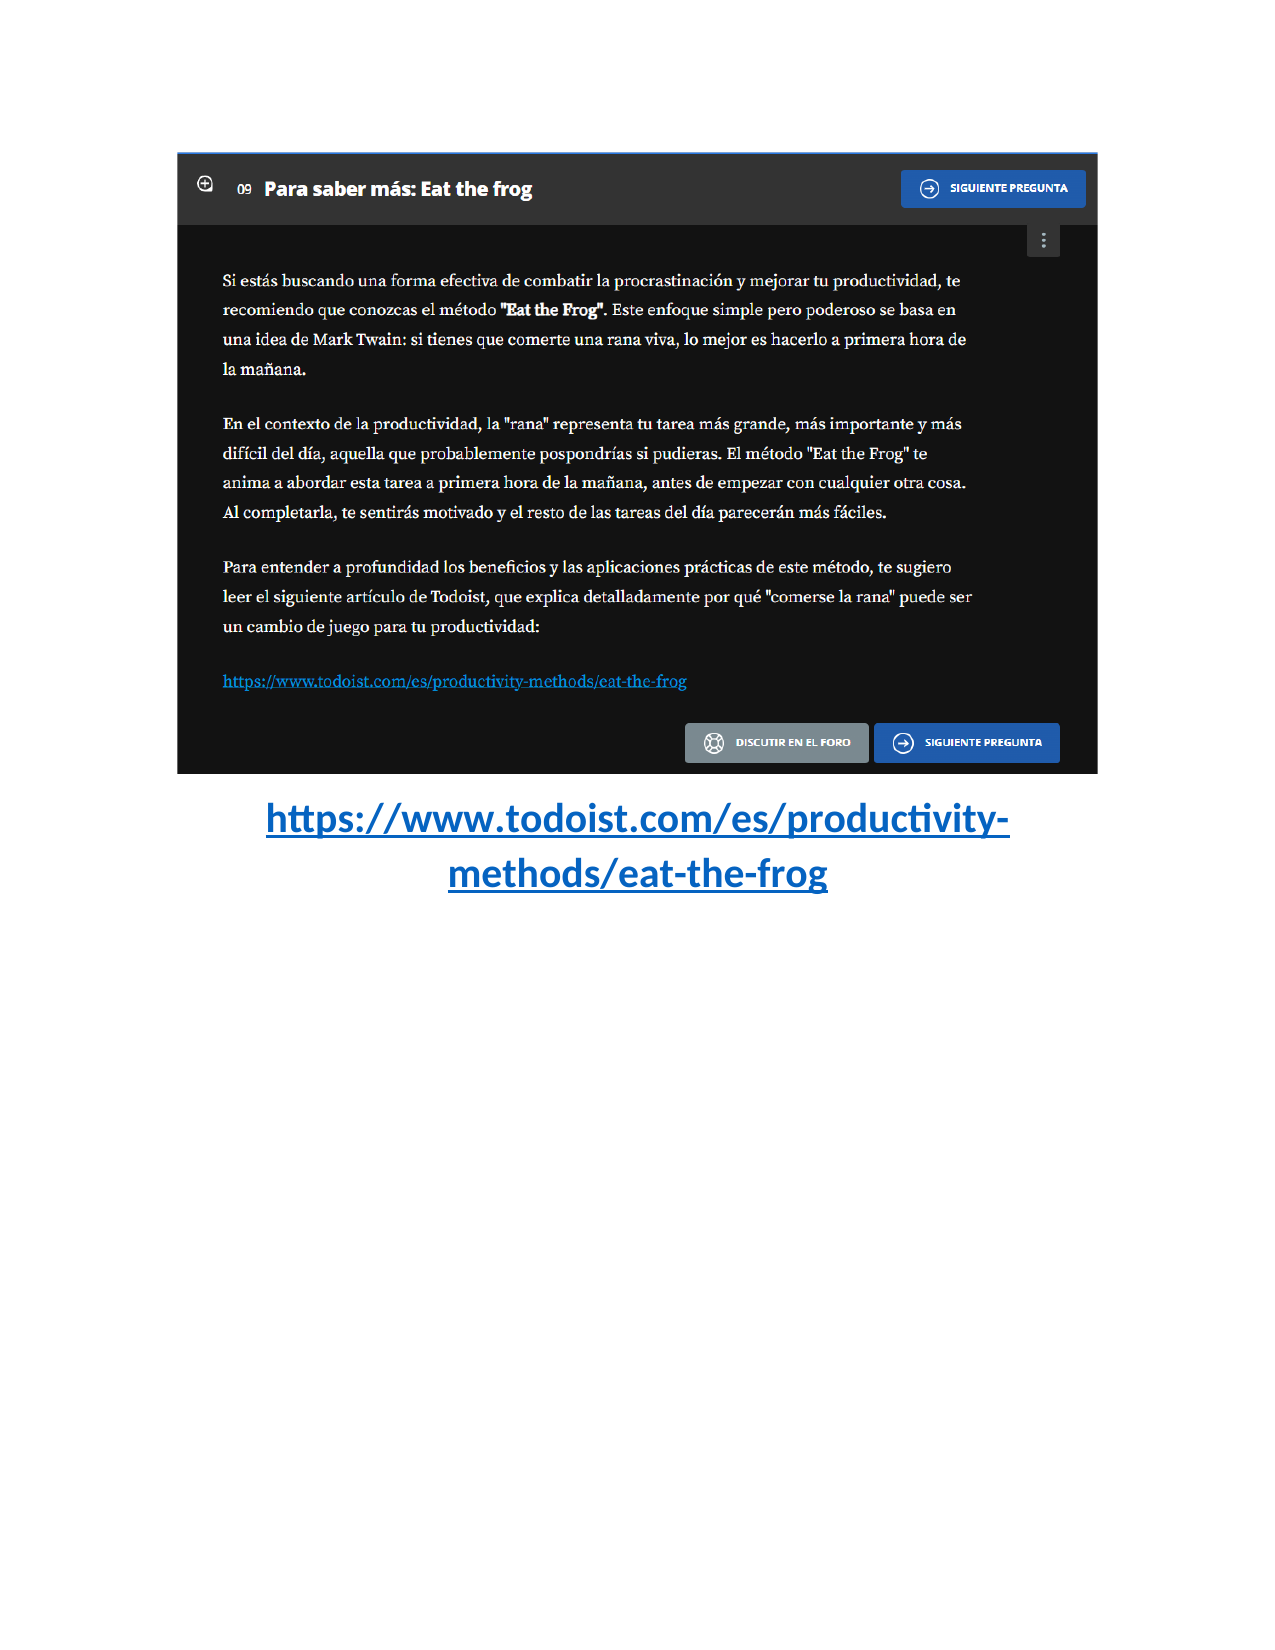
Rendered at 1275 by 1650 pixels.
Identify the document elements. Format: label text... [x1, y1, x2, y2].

text https://www.todoist.com/es/productivity-methods/eat-the-frog [177, 792, 1098, 898]
picture [177, 147, 1098, 774]
